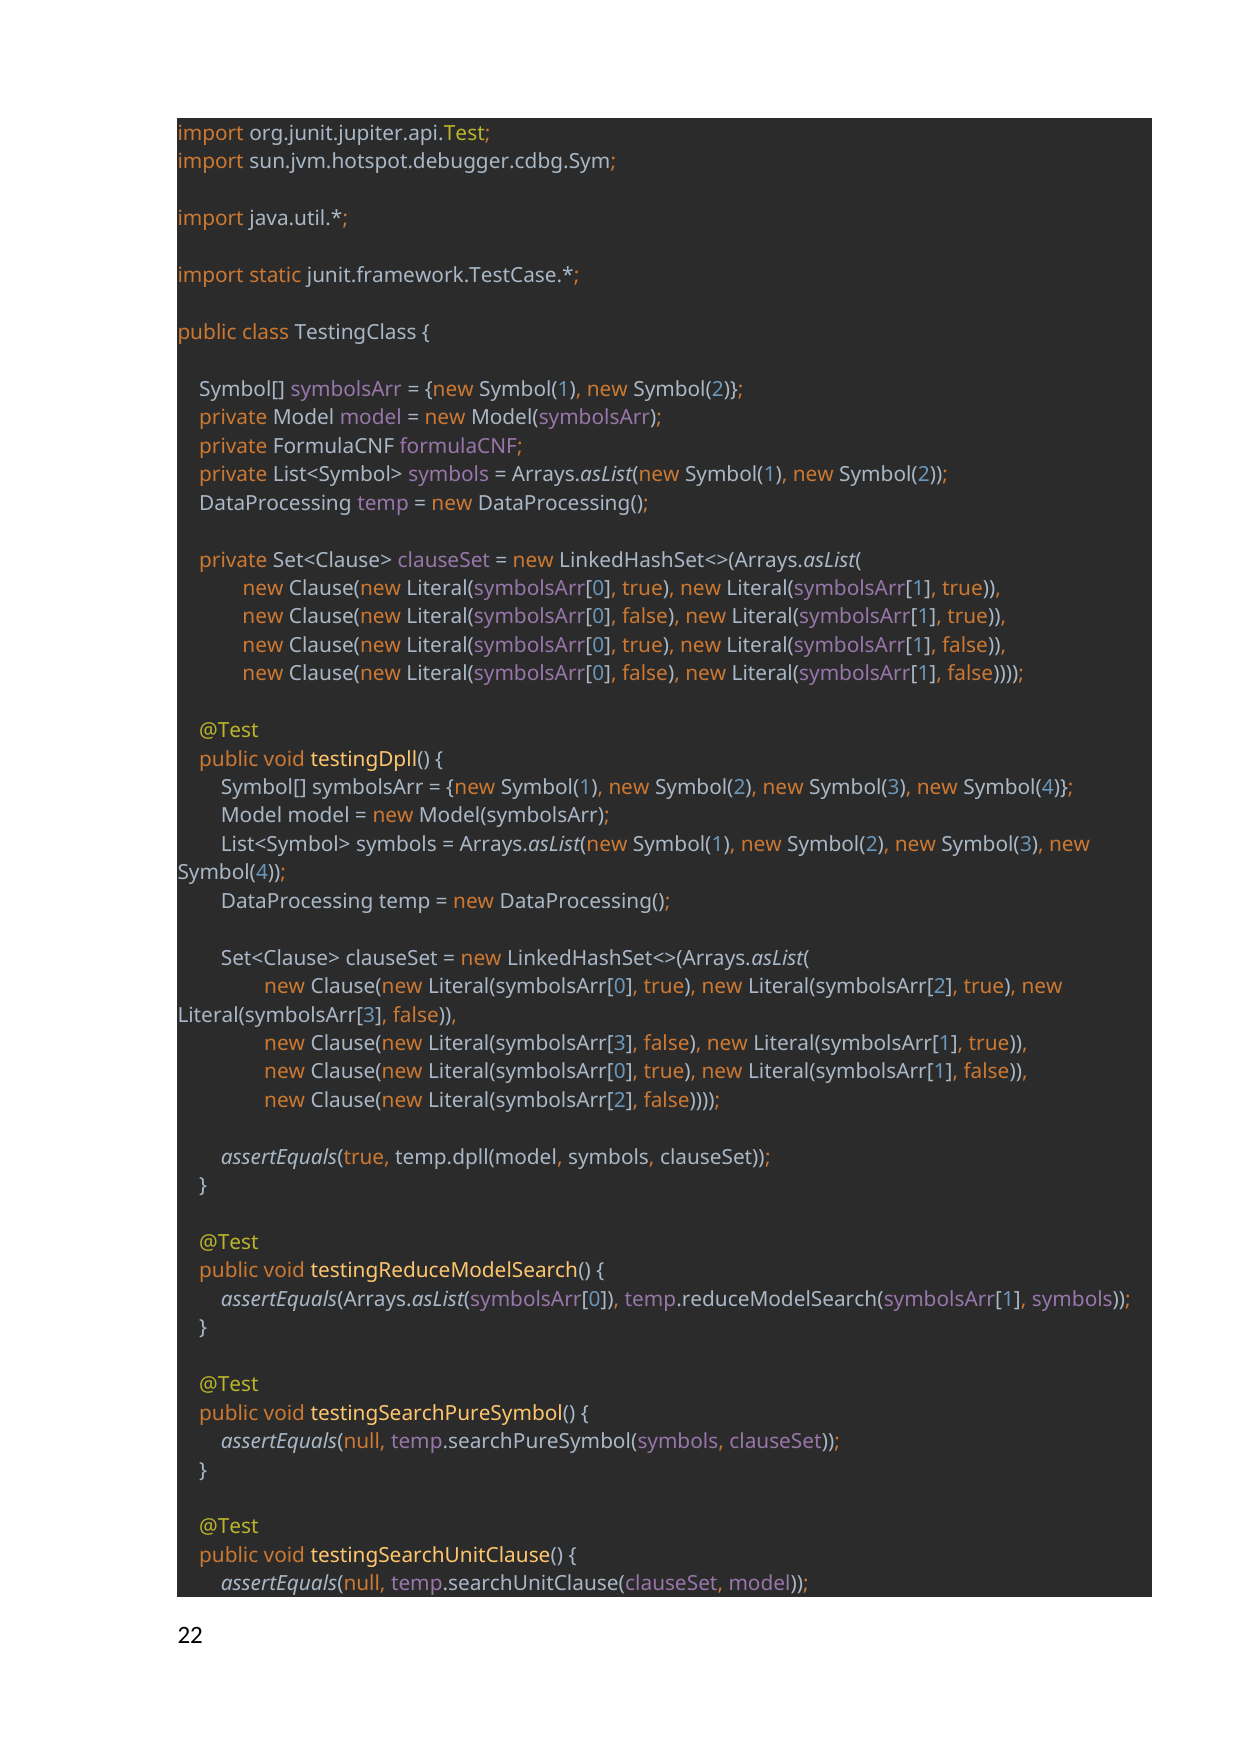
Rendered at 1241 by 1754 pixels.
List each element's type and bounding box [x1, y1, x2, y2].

text [177, 118, 1152, 1597]
